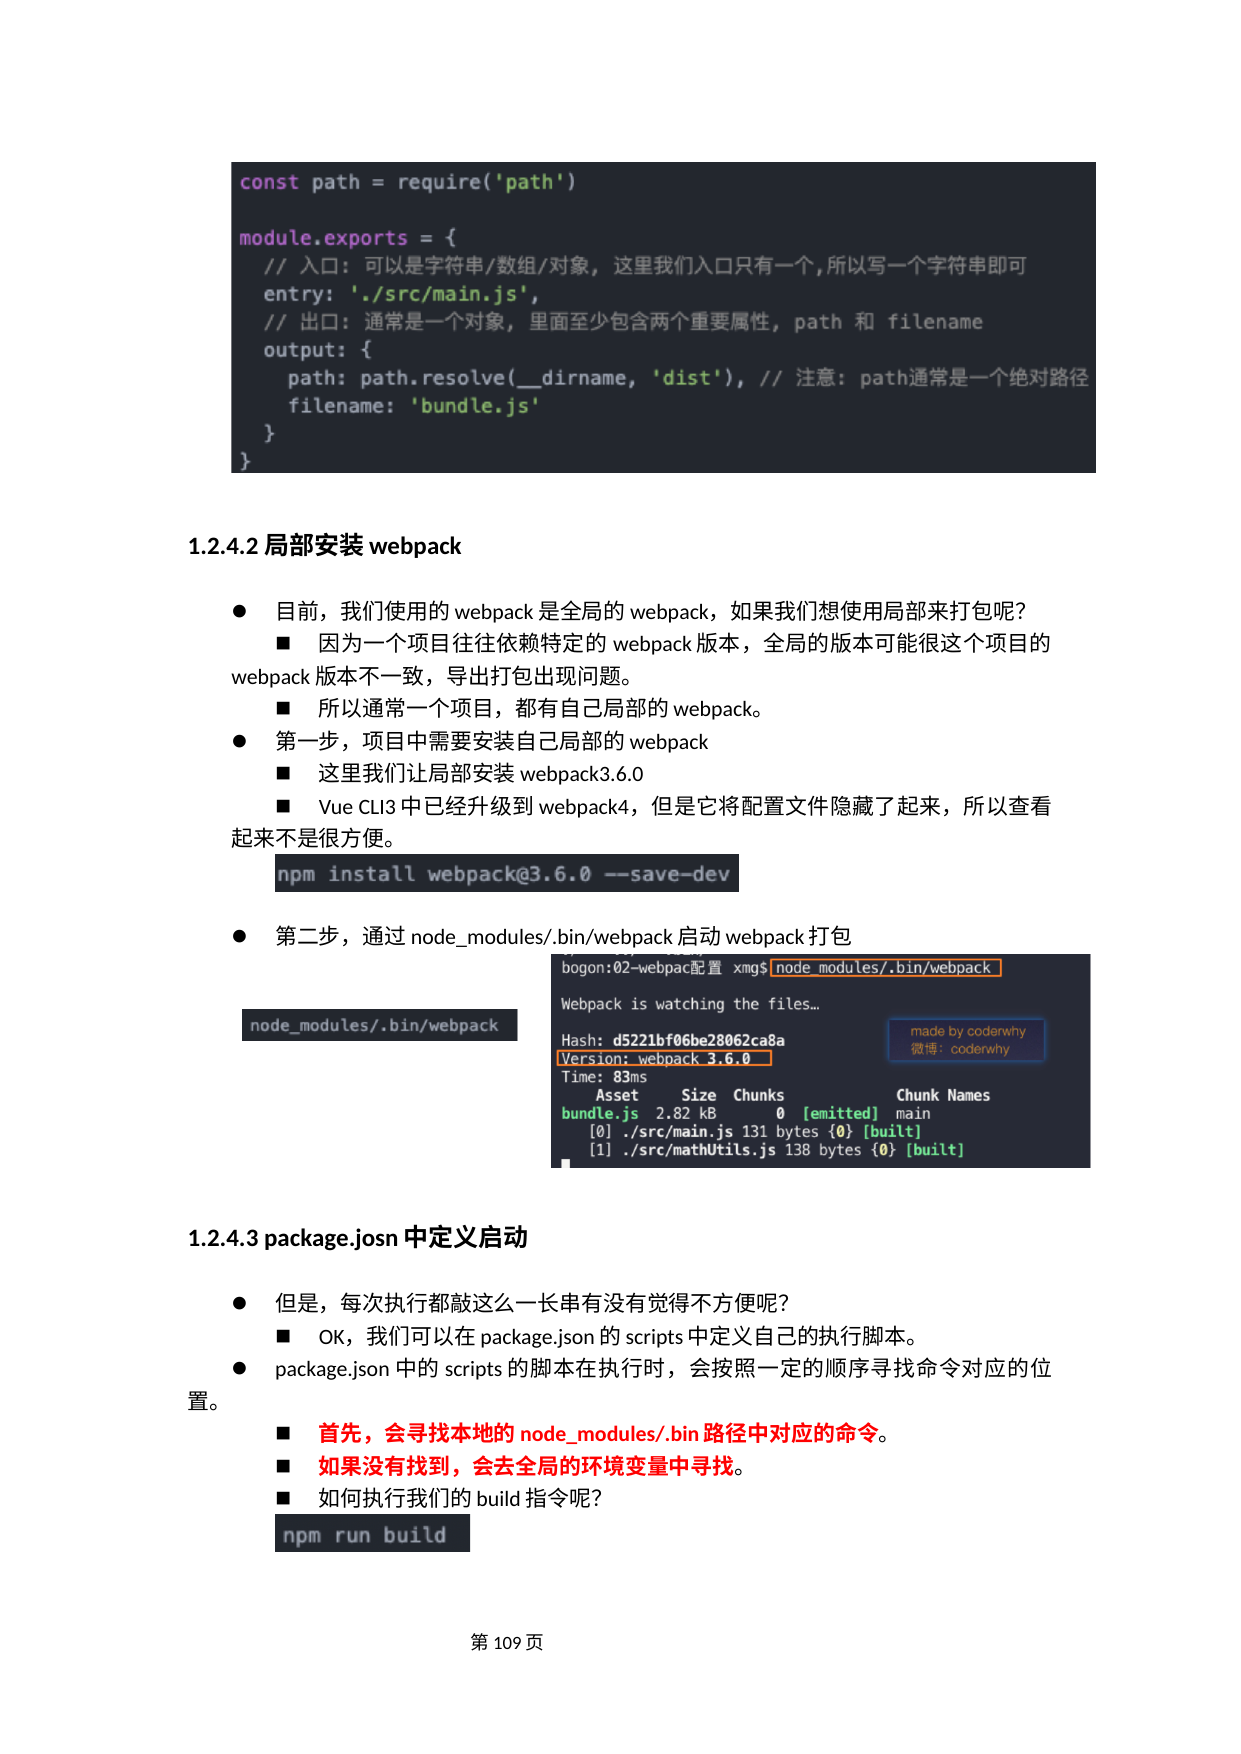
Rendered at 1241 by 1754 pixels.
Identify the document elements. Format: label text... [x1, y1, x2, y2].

list 所以通常一个项目，都有自己局部的webpack。 [231, 692, 1053, 724]
list 这里我们让局部安装webpack3.6.0 [231, 757, 1053, 789]
subtitle package.josn中定义启动 [187, 1204, 1053, 1269]
list Vue CLI3中已经升级到webpack4，但是它将配置文件隐藏了起来，所以查看起来不是很方便。 [231, 789, 1053, 854]
list 首先，会寻找本地的node_modules/.bin路径中对应的命令。 [231, 1417, 1053, 1449]
picture [275, 1514, 471, 1552]
list OK，我们可以在package.json的scripts中定义自己的执行脚本。 [231, 1319, 1053, 1352]
list 第二步，通过node_modules/.bin/webpack启动webpack打包 [187, 919, 1053, 952]
list 目前，我们使用的webpack是全局的webpack，如果我们想使用局部来打包呢？ [187, 594, 1053, 627]
list 如果没有找到，会去全局的环境变量中寻找。 [231, 1449, 1053, 1482]
list 第一步，项目中需要安装自己局部的webpack [187, 724, 1053, 757]
picture [231, 952, 1097, 1173]
list package.json中的scripts的脚本在执行时，会按照一定的顺序寻找命令对应的位置。 [187, 1352, 1053, 1417]
picture [275, 854, 739, 892]
picture [231, 162, 1096, 473]
list 因为一个项目往往依赖特定的webpack版本，全局的版本可能很这个项目的webpack版本不一致，导出打包出现问题。 [231, 627, 1053, 692]
list 但是，每次执行都敲这么一长串有没有觉得不方便呢？ [187, 1287, 1053, 1319]
subtitle 局部安装webpack [187, 512, 1053, 577]
list 如何执行我们的build指令呢？ [231, 1482, 1053, 1514]
